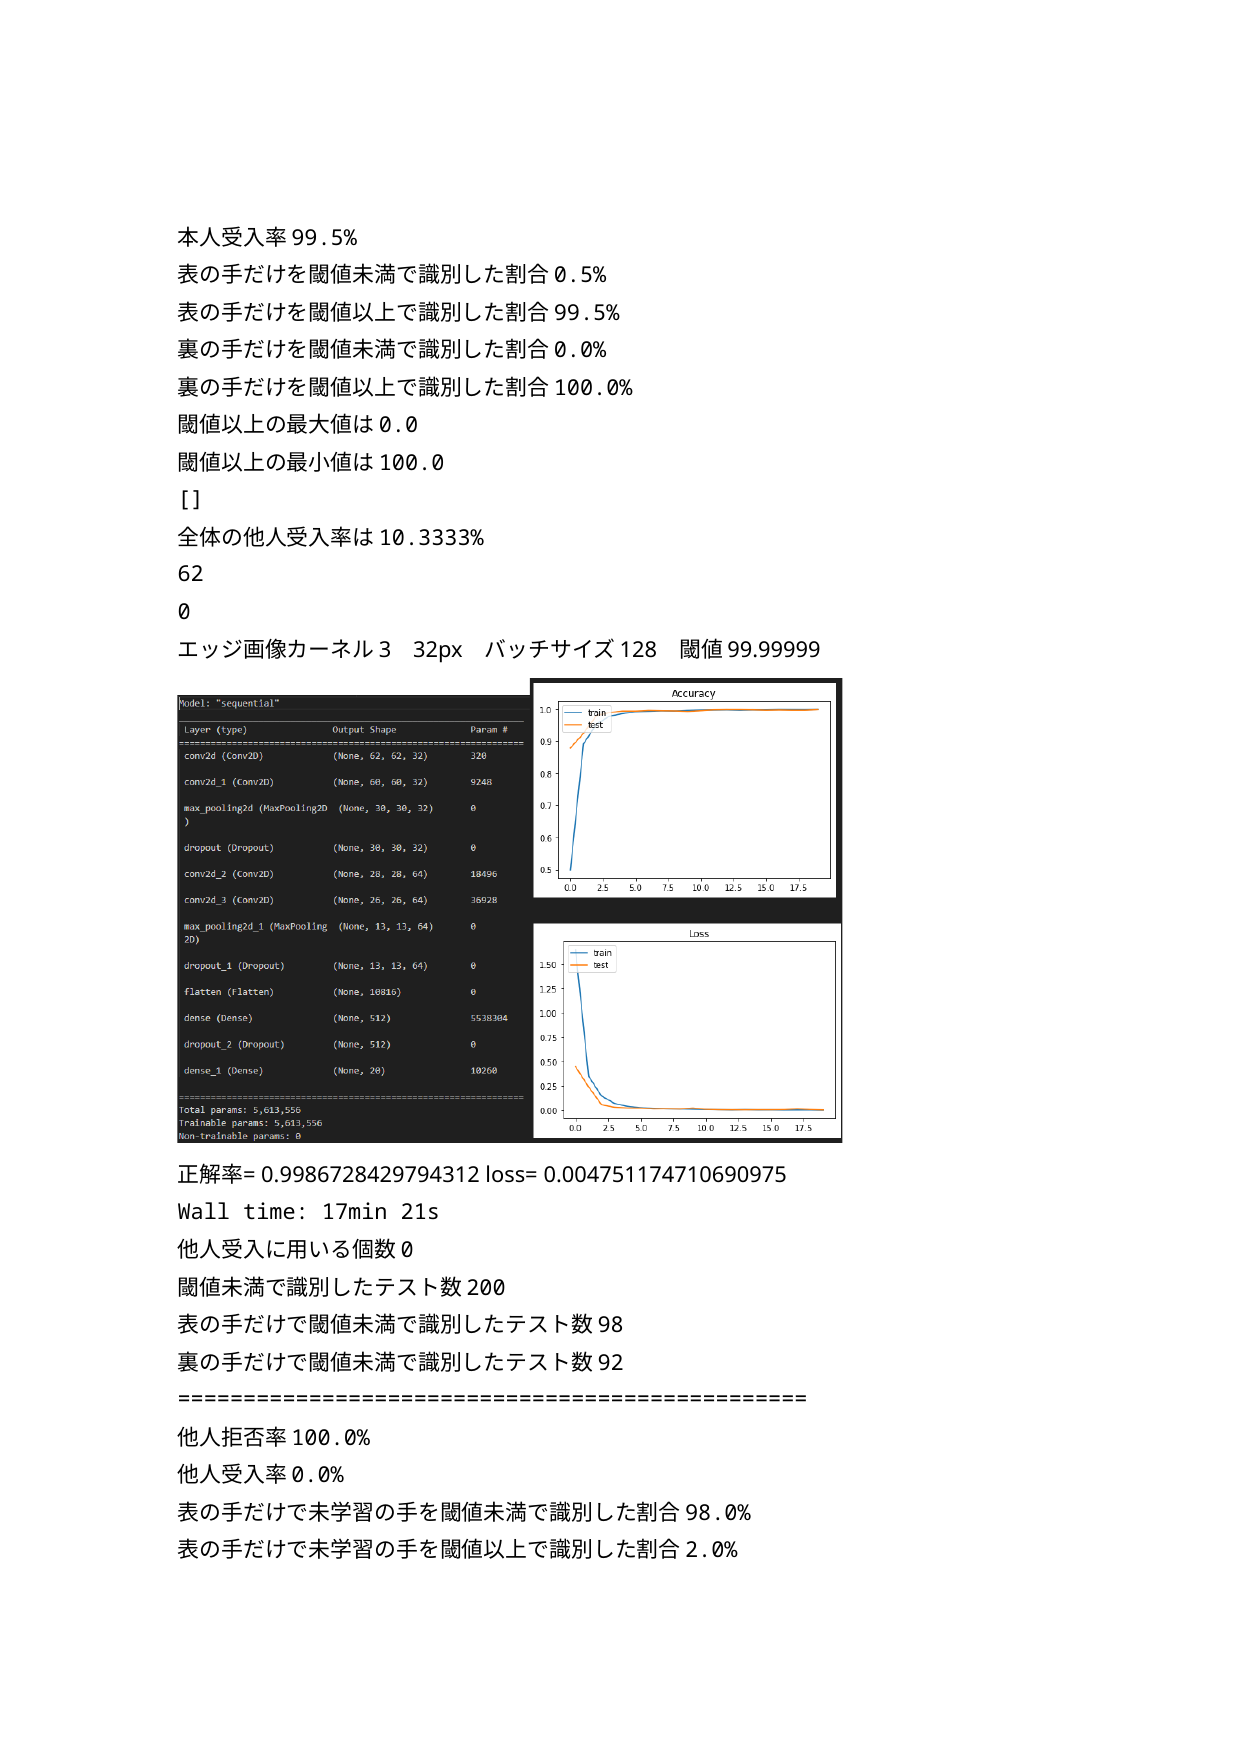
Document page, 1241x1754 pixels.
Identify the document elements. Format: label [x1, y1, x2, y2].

picture [177, 678, 843, 1143]
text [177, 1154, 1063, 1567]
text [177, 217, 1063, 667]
